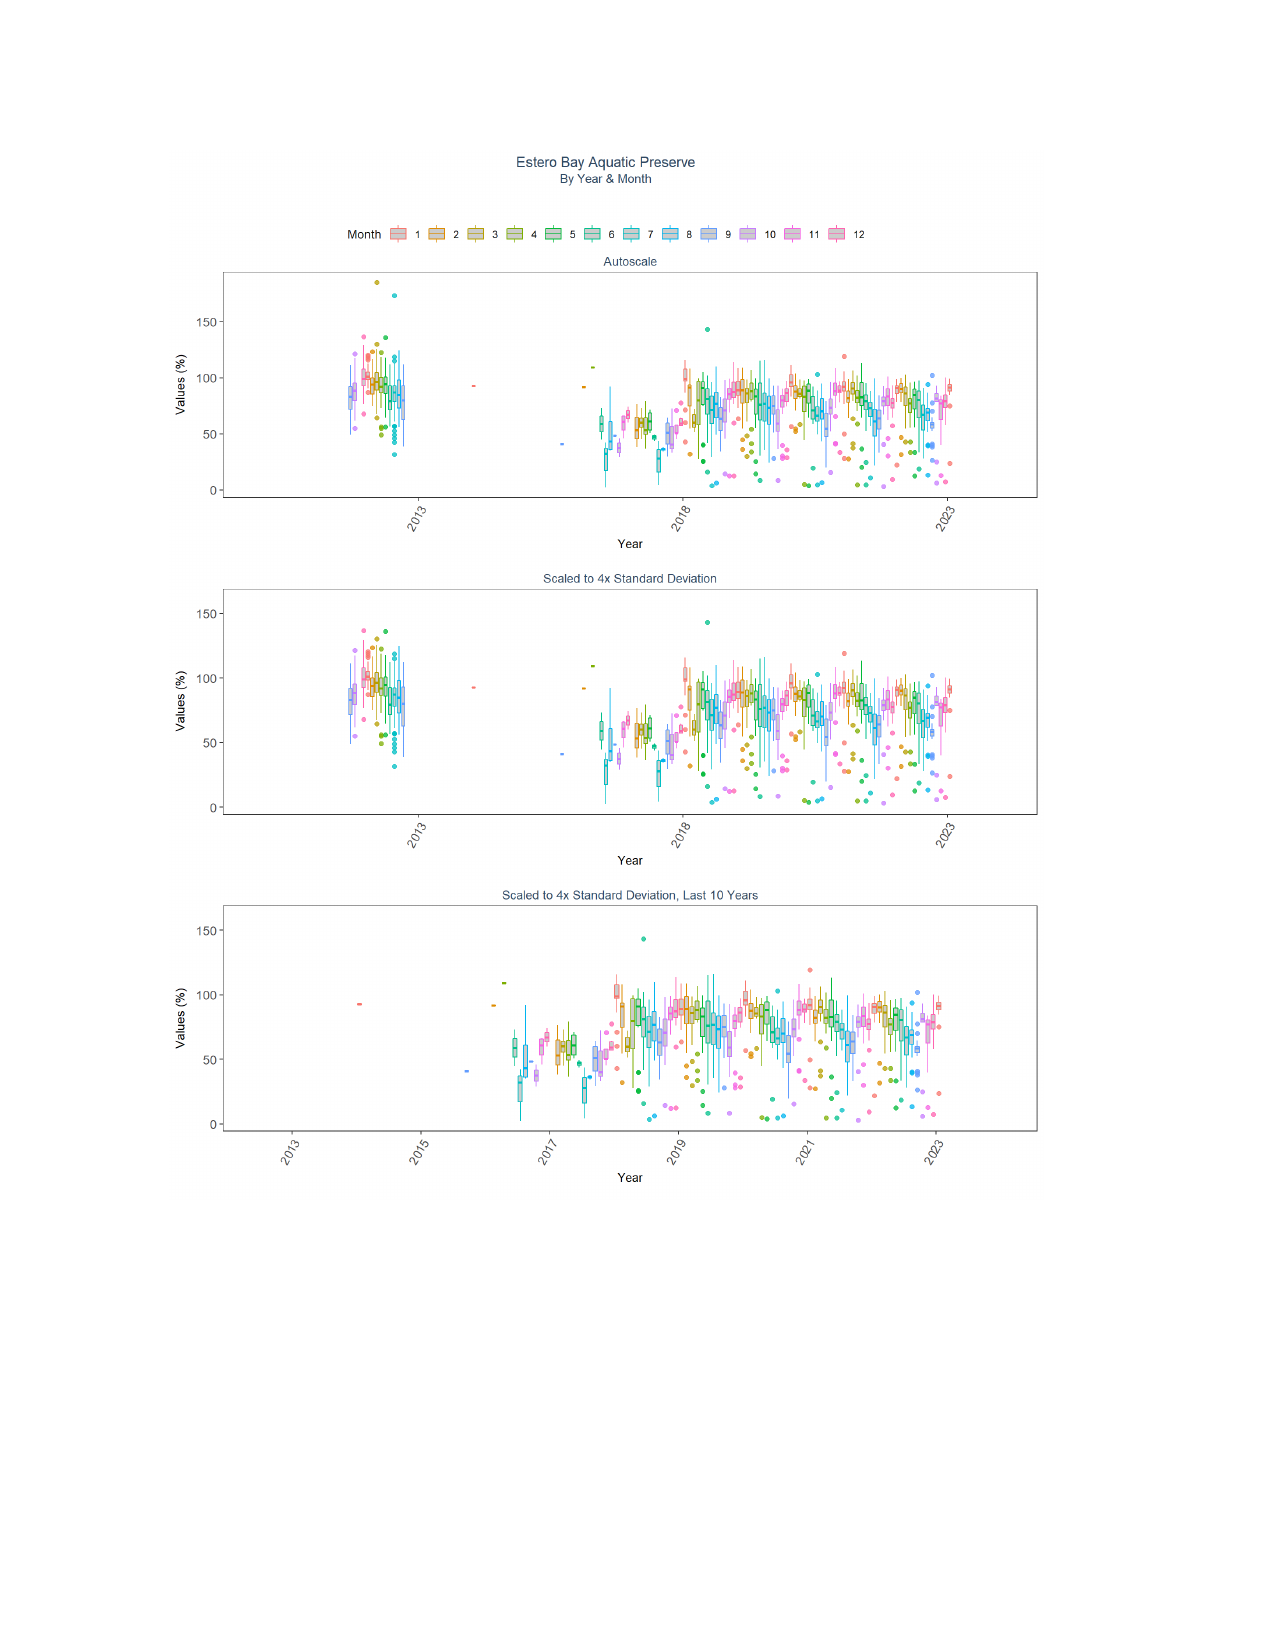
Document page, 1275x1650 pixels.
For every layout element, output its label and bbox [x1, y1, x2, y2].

picture [168, 150, 1044, 1200]
